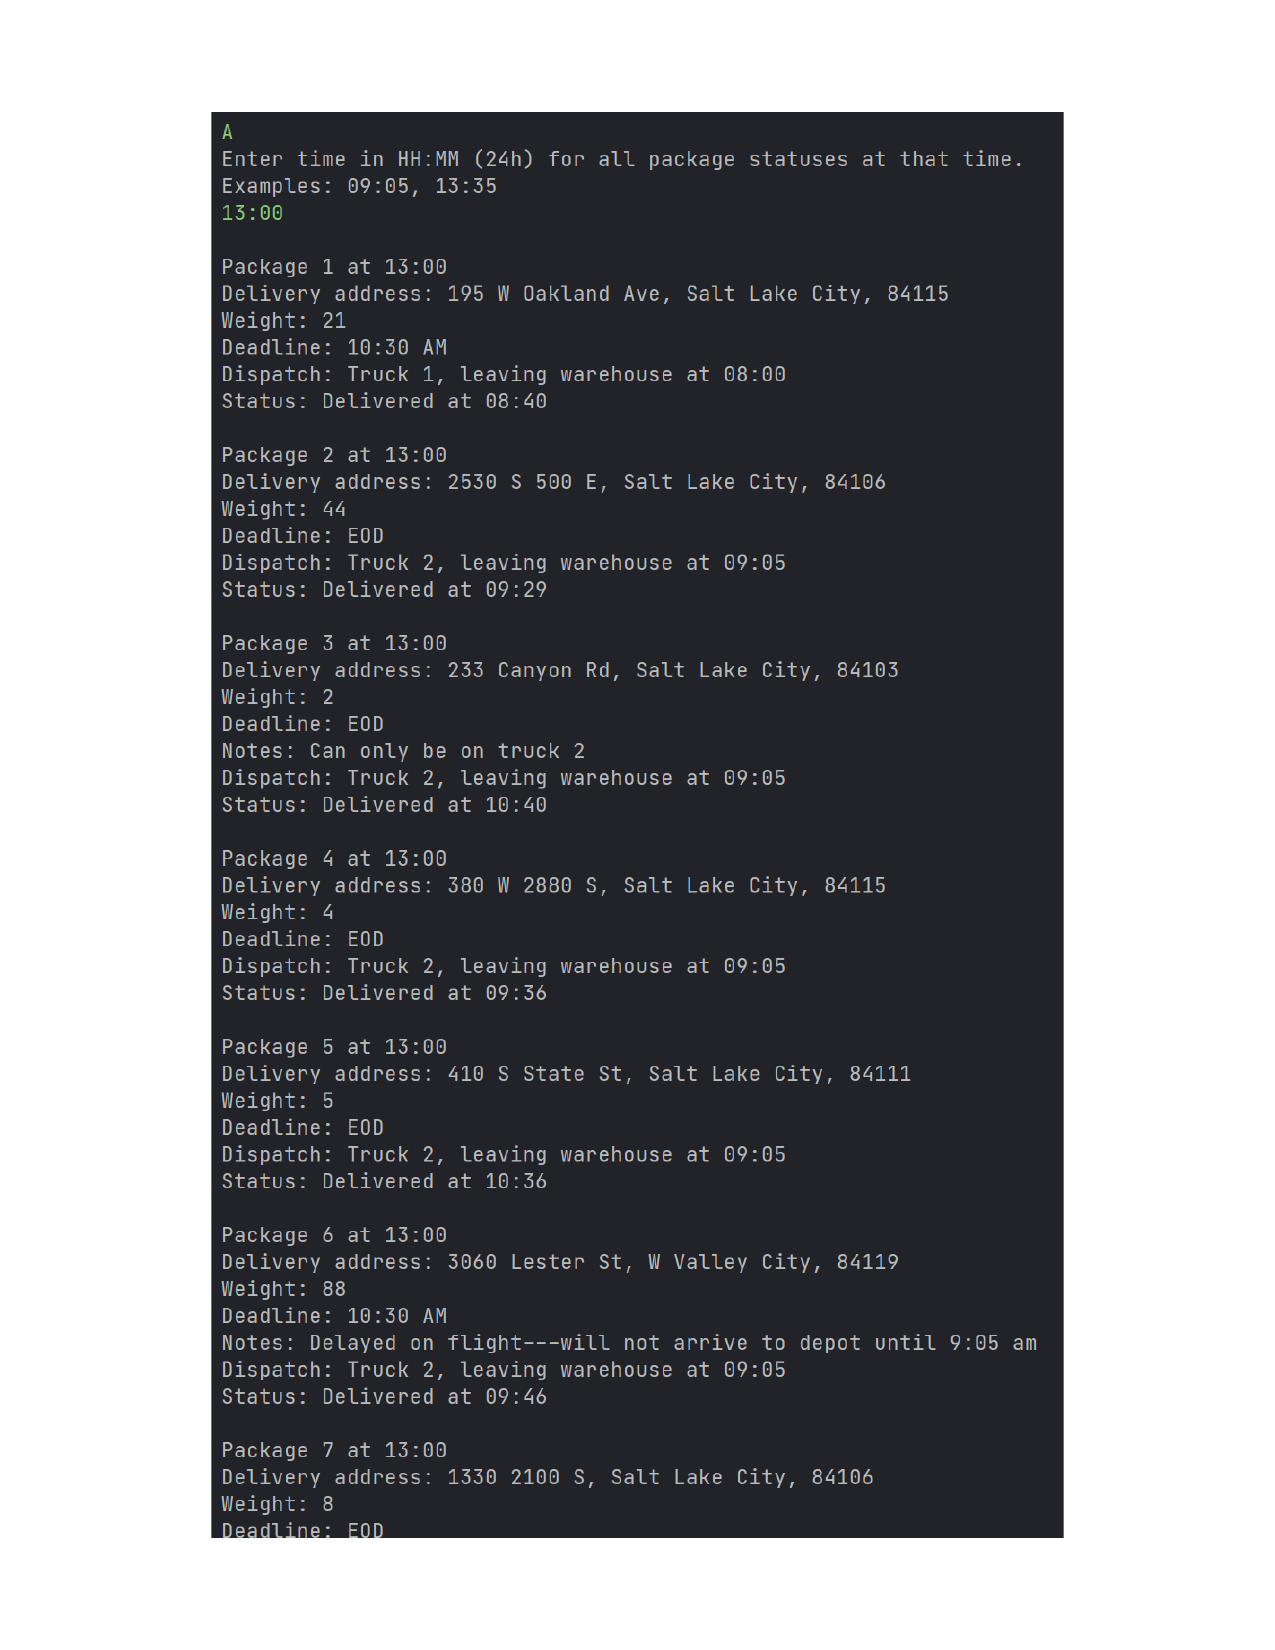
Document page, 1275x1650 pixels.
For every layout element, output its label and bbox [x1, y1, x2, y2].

picture [211, 112, 1064, 1538]
